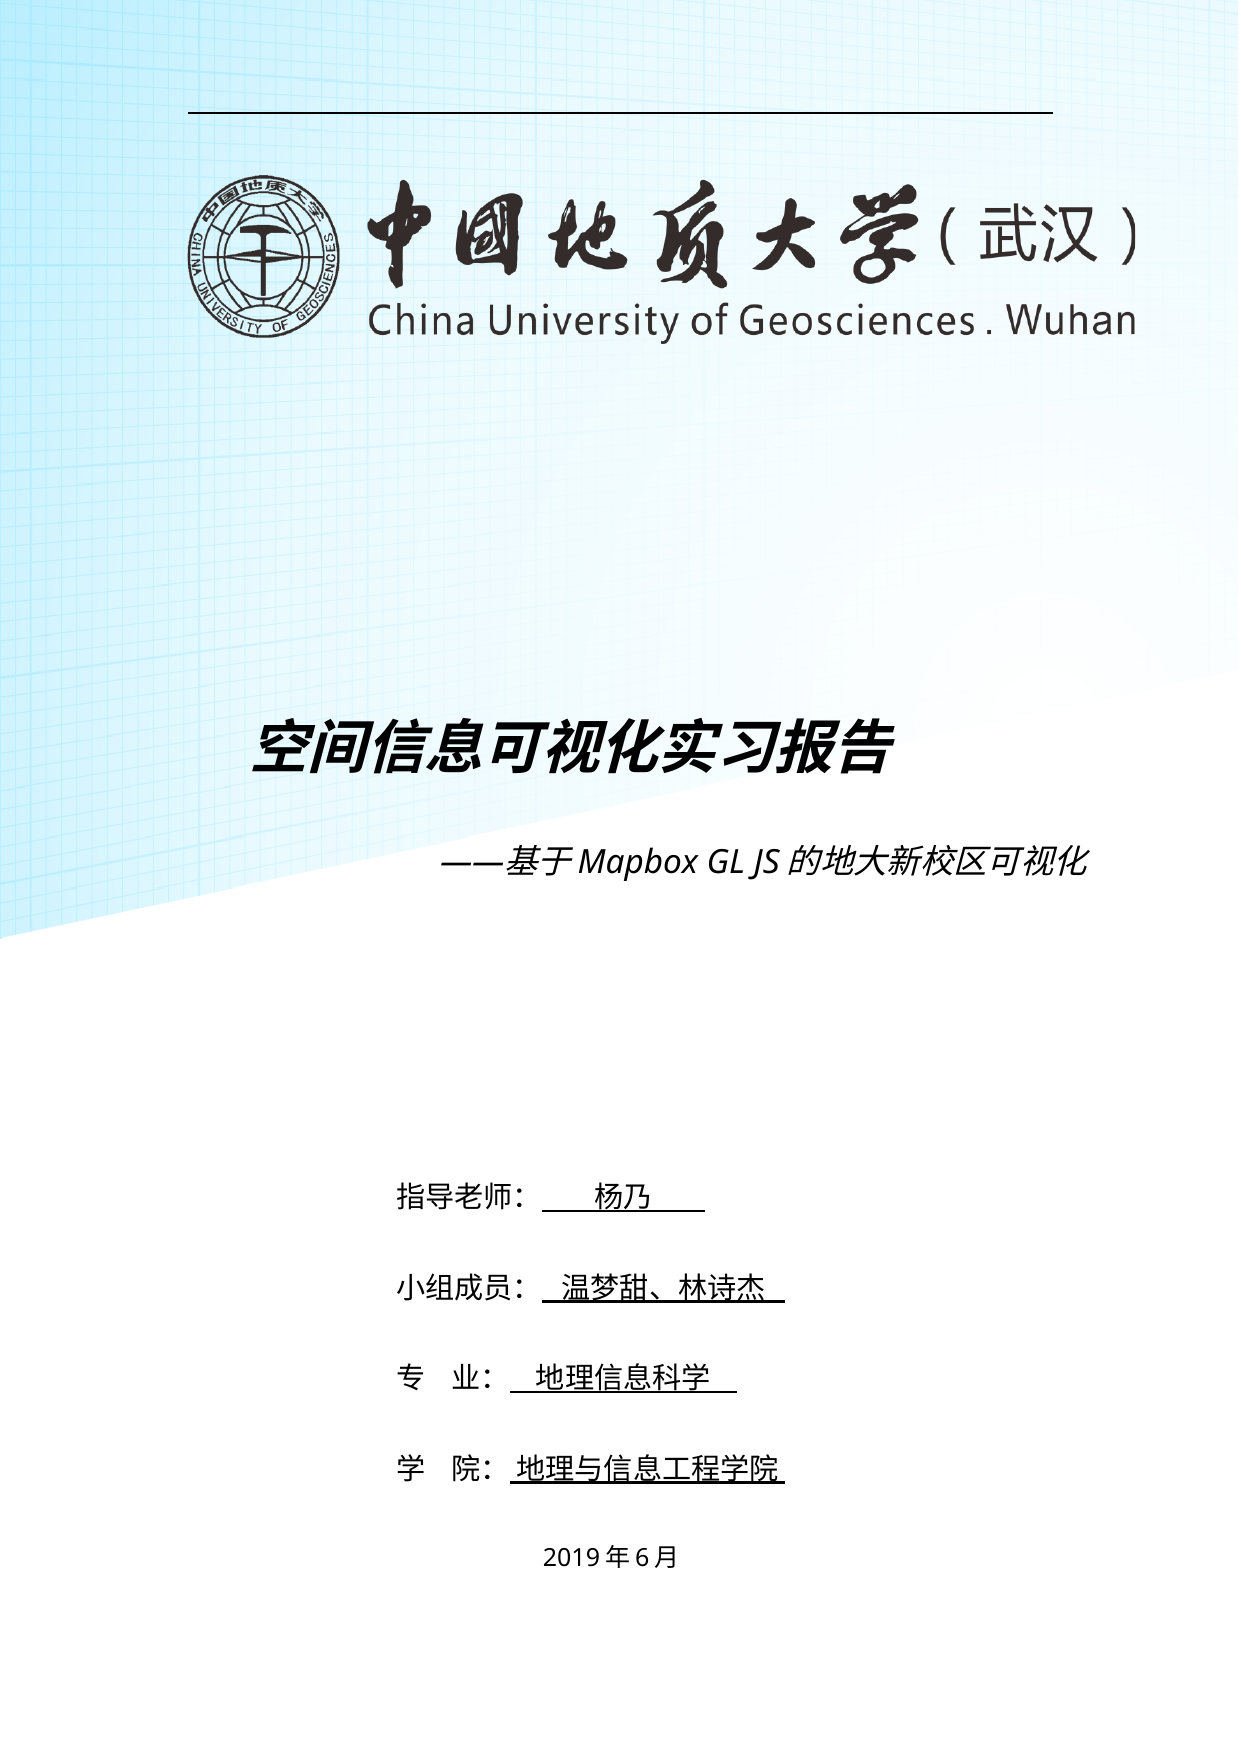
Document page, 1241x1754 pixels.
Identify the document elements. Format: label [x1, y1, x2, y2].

picture [0, 0, 1238, 939]
